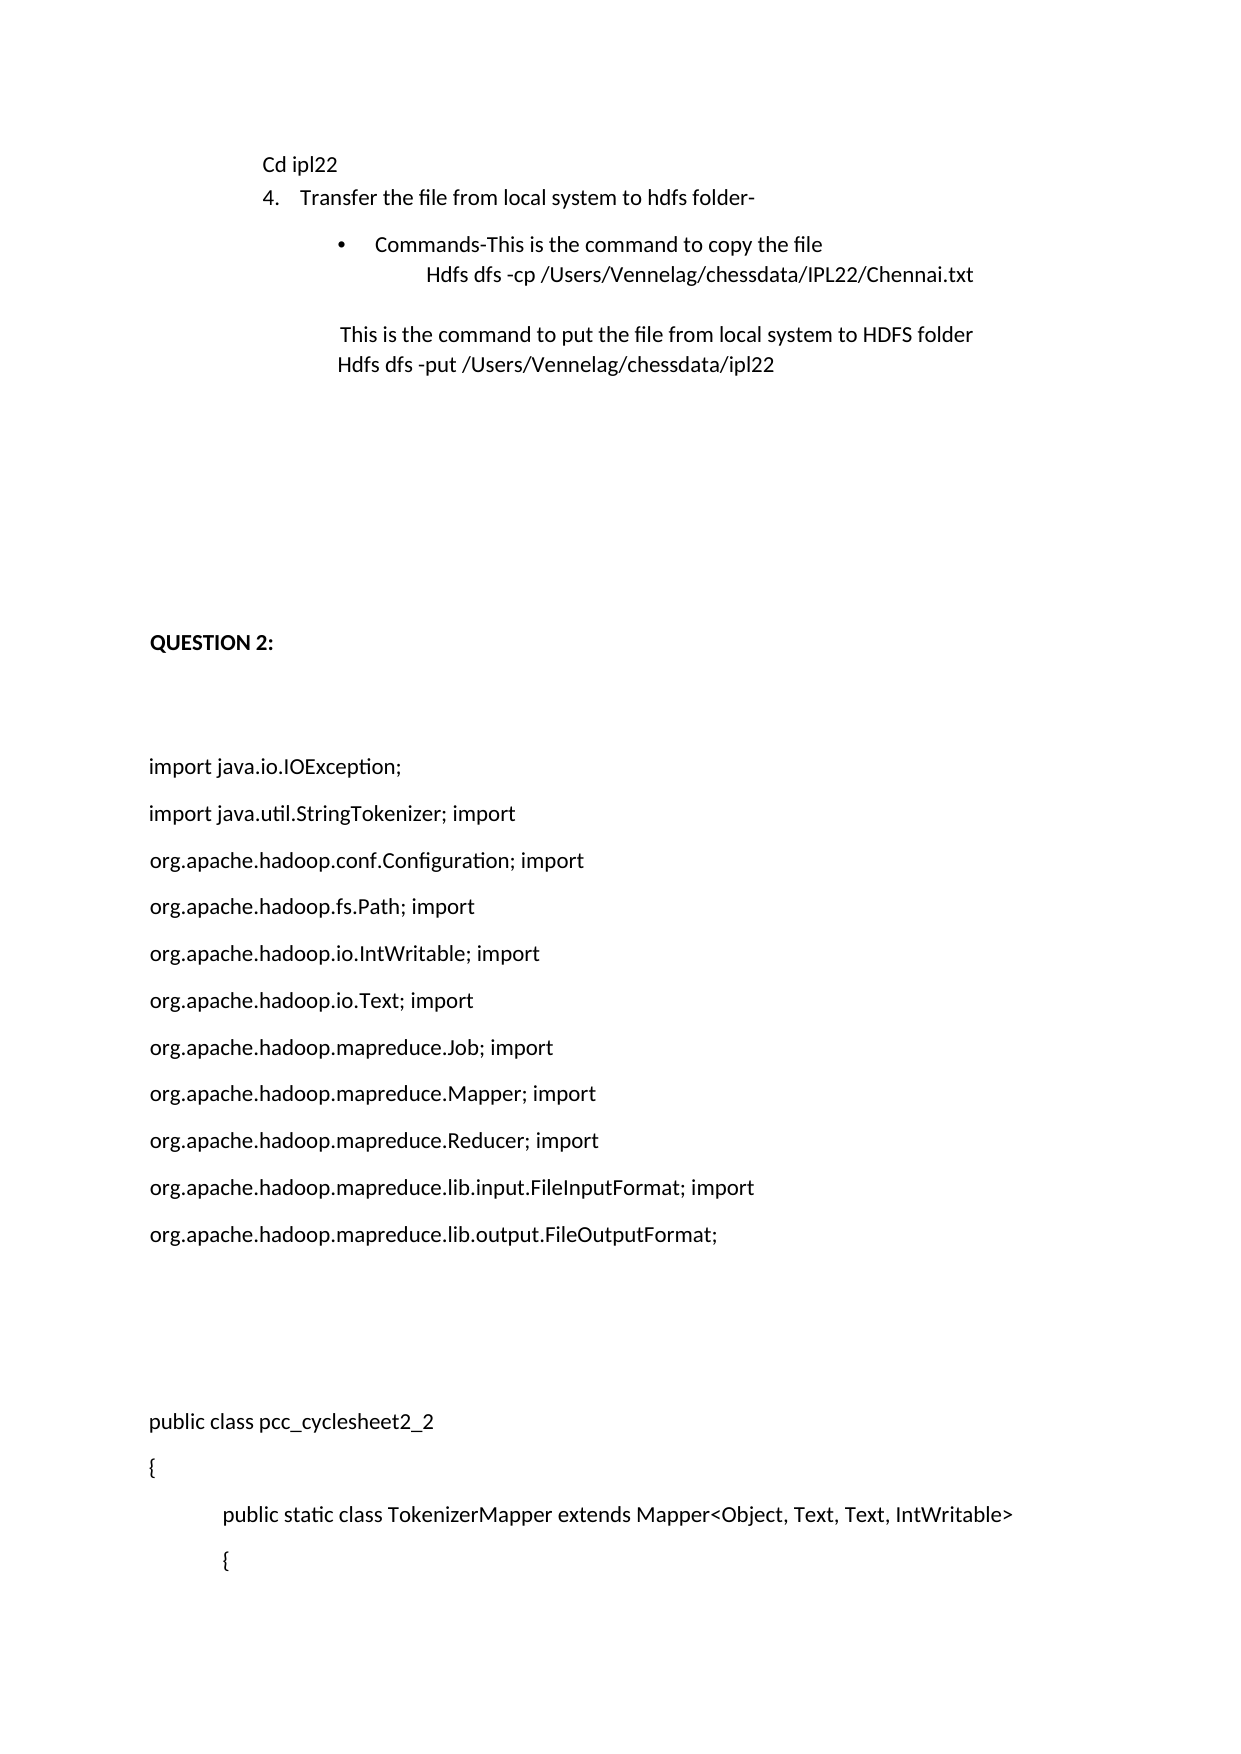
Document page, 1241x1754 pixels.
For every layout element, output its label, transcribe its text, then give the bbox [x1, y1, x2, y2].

text import java.util.StringTokenizer; import org.apache.hadoop.conf.Configuration; import org.apache.hadoop.fs.Path; import org.apache.hadoop.io.IntWritable; import org.apache.hadoop.io.Text; import org.apache.hadoop.mapreduce.Job; import org.apache.hadoop.mapreduce.Mapper; import org.apache.hadoop.mapreduce.Reducer; import org.apache.hadoop.mapreduce.lib.input.FileInputFormat; import org.apache.hadoop.mapreduce.lib.output.FileOutputFormat; [148, 799, 787, 1248]
list Transfer the file from local system to hdfs folder- [262, 183, 1100, 211]
text This is the command to put the file from local system to HDFS folder [150, 320, 974, 348]
text public static class TokenizerMapper extends Mapper<Object, Text, Text, IntWritable> [148, 1500, 1133, 1528]
text { [148, 1546, 1133, 1574]
text public class pcc_cyclesheet2_2 [148, 1407, 1100, 1435]
text Hdfs dfs -cp /Users/Vennelag/chessdata/IPL22/Chennai.txt [150, 260, 974, 288]
text Cd ipl22 [262, 150, 1100, 178]
text QUESTION 2: [150, 628, 1133, 656]
text Hdfs dfs -put /Users/Vennelag/chessdata/ipl22 [337, 351, 1100, 378]
text import java.io.IOException; [148, 752, 787, 780]
list Commands-This is the command to copy the file [300, 230, 1100, 258]
text { [148, 1453, 1100, 1481]
